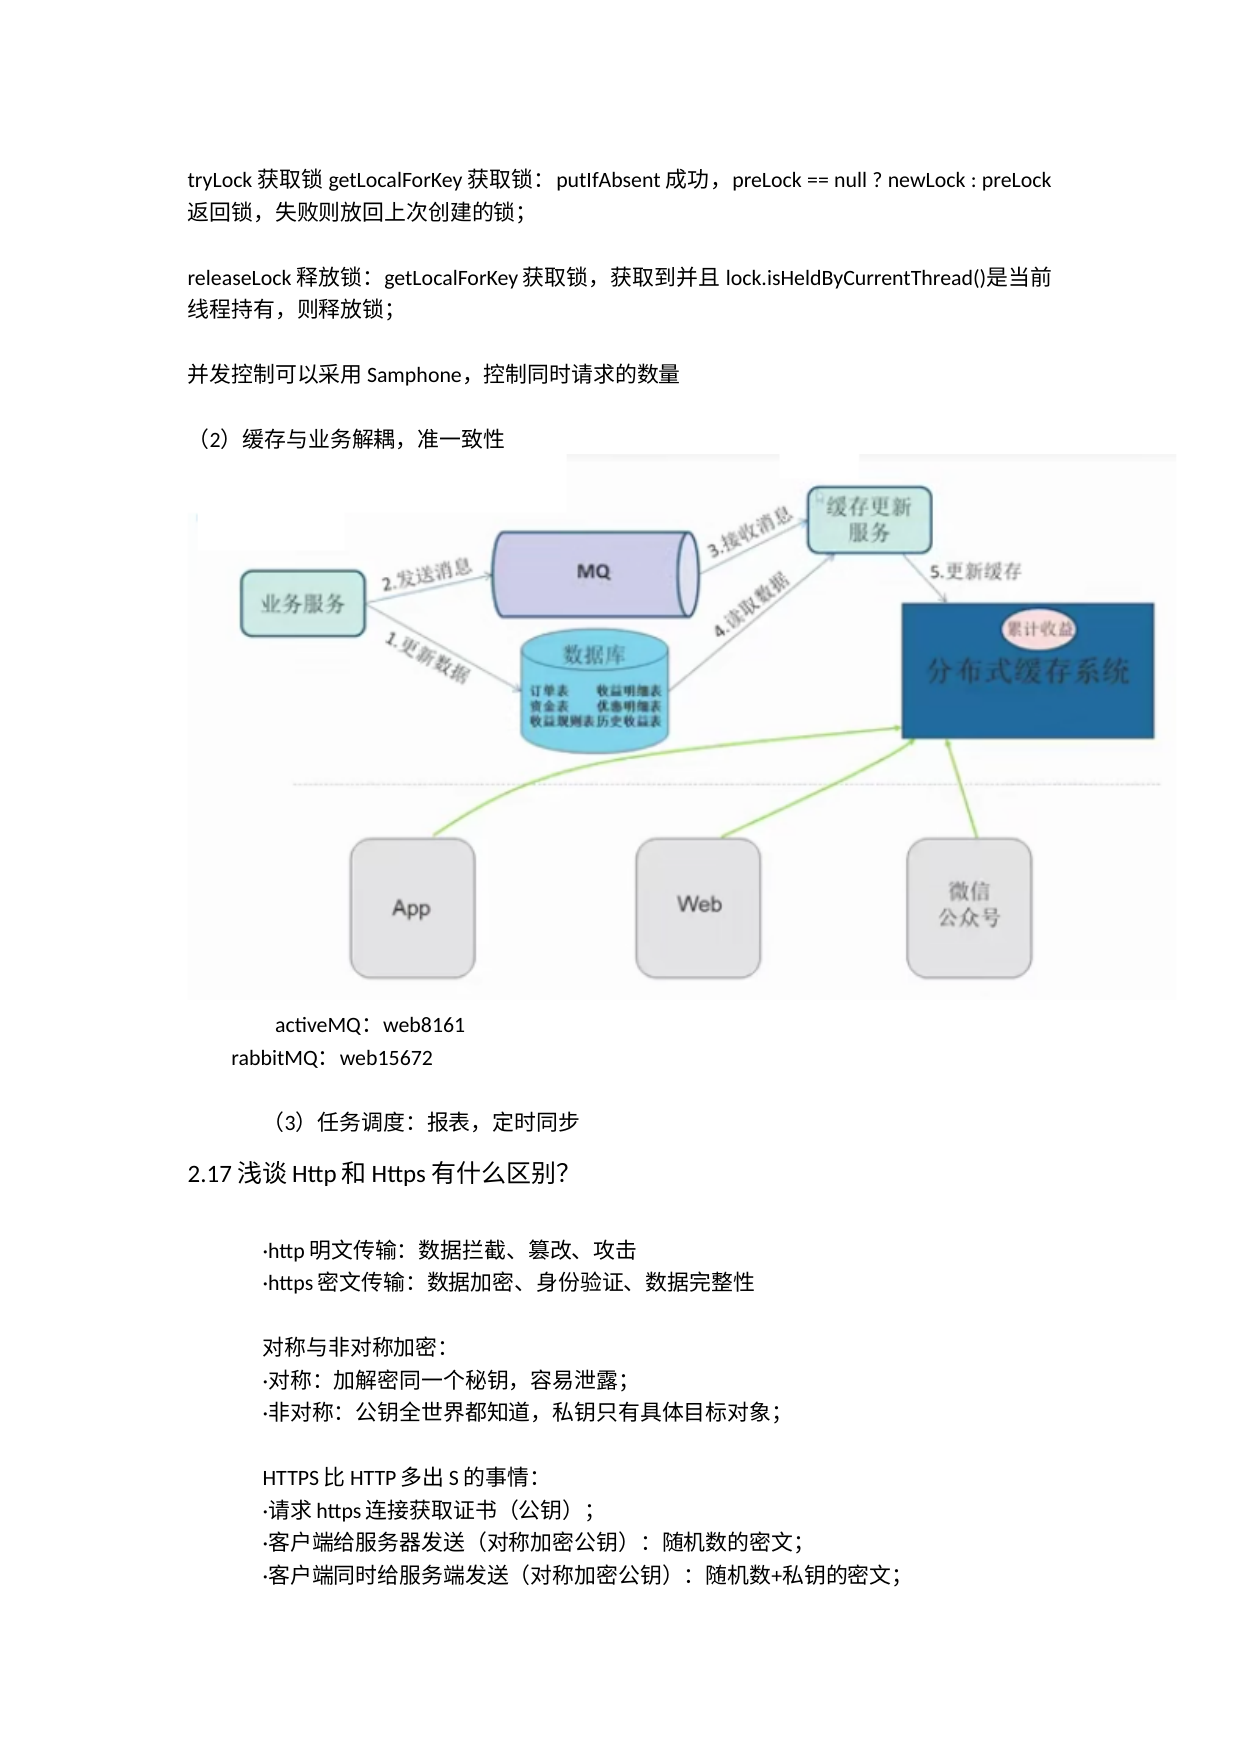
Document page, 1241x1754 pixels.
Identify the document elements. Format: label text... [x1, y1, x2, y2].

list 并发控制可以采用Samphone，控制同时请求的数量 [187, 357, 1053, 389]
text ·请求https连接获取证书（公钥）； [187, 1492, 1053, 1525]
text HTTPS比HTTP多出S的事情： [187, 1460, 1053, 1492]
text ·http明文传输：数据拦截、篡改、攻击 [187, 1232, 1053, 1265]
text ·非对称：公钥全世界都知道，私钥只有具体目标对象； [187, 1395, 1053, 1427]
text ·客户端同时给服务端发送（对称加密公钥）：随机数+私钥的密文； [187, 1557, 1053, 1590]
text ·https密文传输：数据加密、身份验证、数据完整性 [187, 1265, 1053, 1297]
picture [187, 454, 1177, 1000]
text ·客户端给服务器发送（对称加密公钥）：随机数的密文； [187, 1525, 1053, 1557]
list tryLock获取锁getLocalForKey获取锁：putIfAbsent成功，preLock == null ? newLock : preLock返回锁，失败则放回上次创建的锁； [187, 162, 1053, 227]
text rabbitMQ：web15672 [187, 1039, 1053, 1072]
text ·对称：加解密同一个秘钥，容易泄露； [187, 1362, 1053, 1395]
text activeMQ：web8161 [187, 1007, 1053, 1039]
text 对称与非对称加密： [187, 1330, 1053, 1362]
list releaseLock释放锁：getLocalForKey获取锁，获取到并且lock.isHeldByCurrentThread()是当前线程持有，则释放锁； [187, 259, 1053, 324]
list （2）缓存与业务解耦，准一致性 [187, 422, 1053, 454]
subtitle 2.17浅谈Http和Https有什么区别？ [187, 1139, 1053, 1204]
text （3）任务调度：报表，定时同步 [187, 1104, 1053, 1137]
